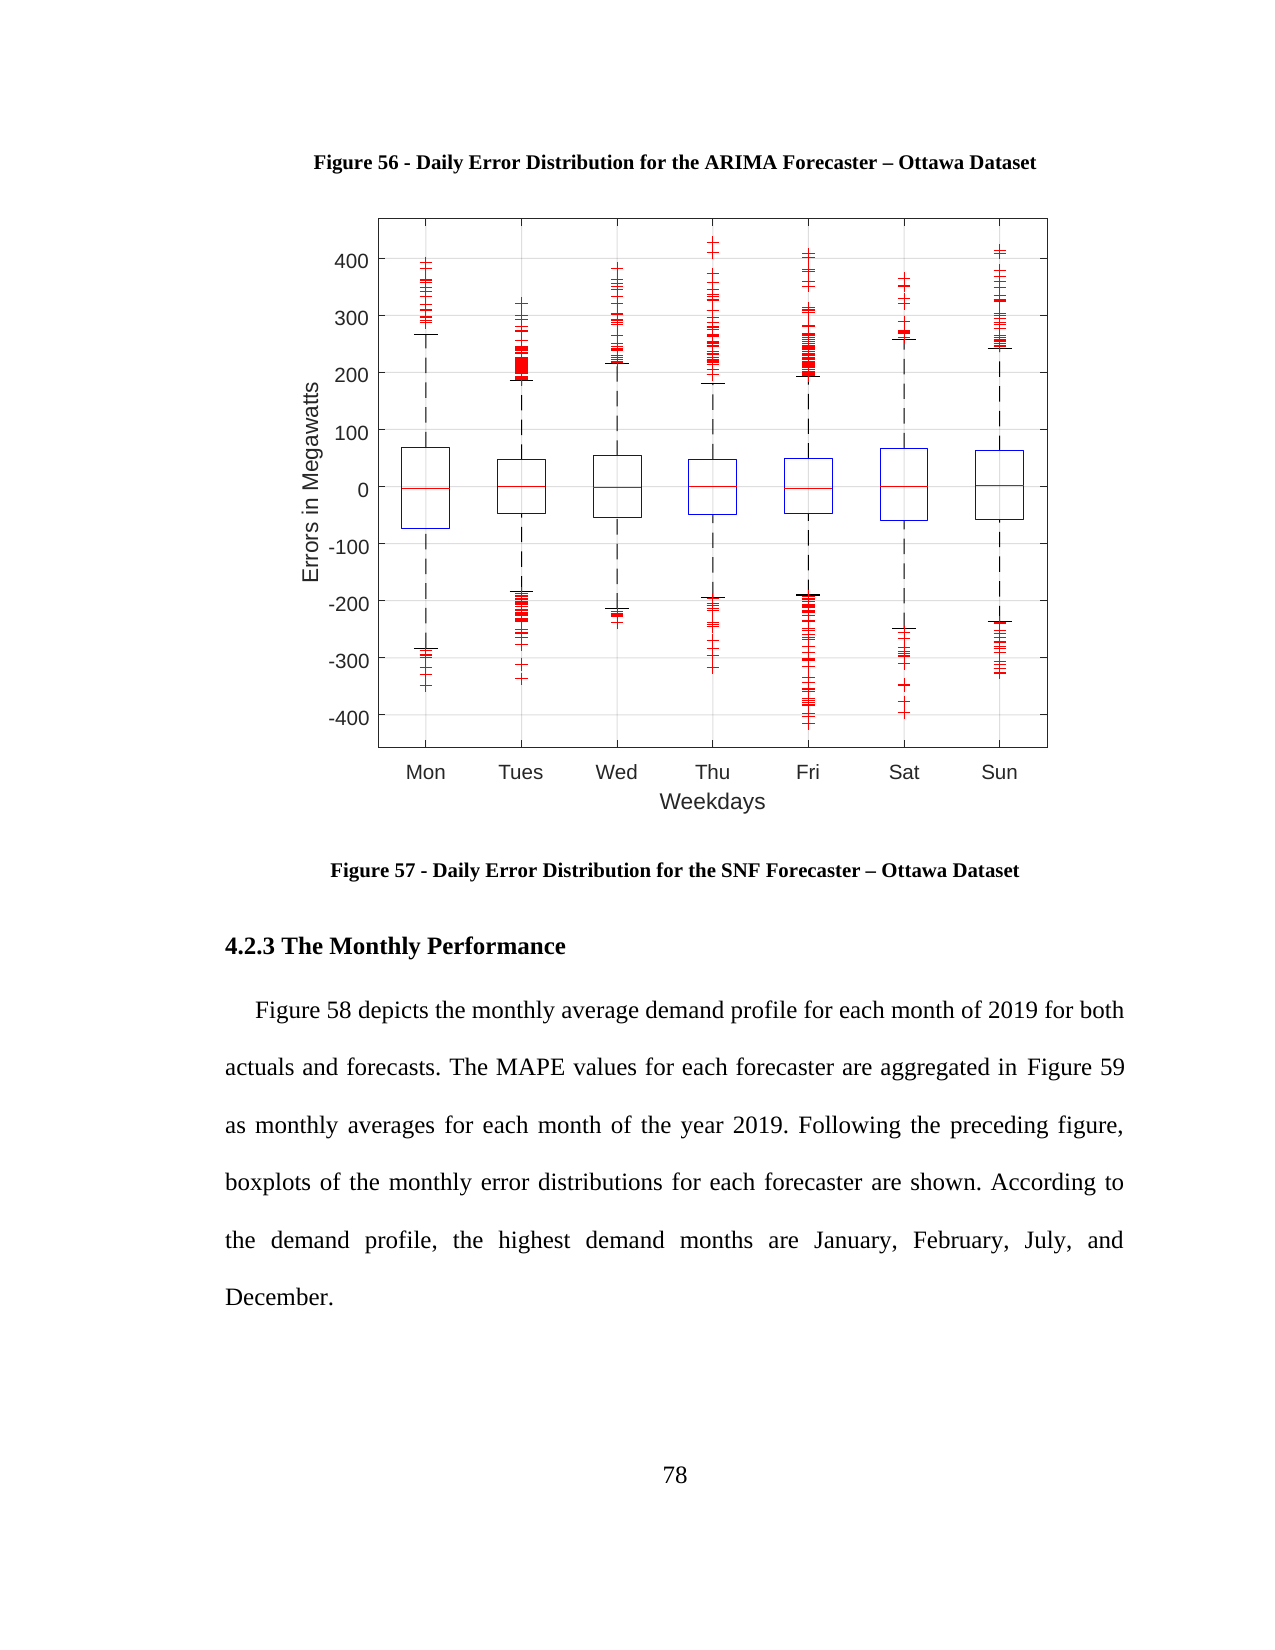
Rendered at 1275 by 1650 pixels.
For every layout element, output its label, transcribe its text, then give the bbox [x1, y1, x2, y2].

text Figure 56 - Daily Error Distribution for the ARIMA Forecaster – Ottawa Dataset [225, 150, 1125, 174]
subtitle 4.2.3 The Monthly Performance [225, 931, 1125, 960]
text Figure 58 depicts the monthly average demand profile for each month of 2019 for both actuals and forecasts. The MAPE values for each forecaster are aggregated in Figure 59 as monthly averages for each month of the year 2019. Following the preceding figure, boxplots of the monthly error distributions for each forecaster are shown. According to the demand profile, the highest demand months are January, February, July, and December. [225, 995, 1125, 1311]
text Figure 57 - Daily Error Distribution for the SNF Forecaster – Ottawa Dataset [225, 858, 1125, 882]
